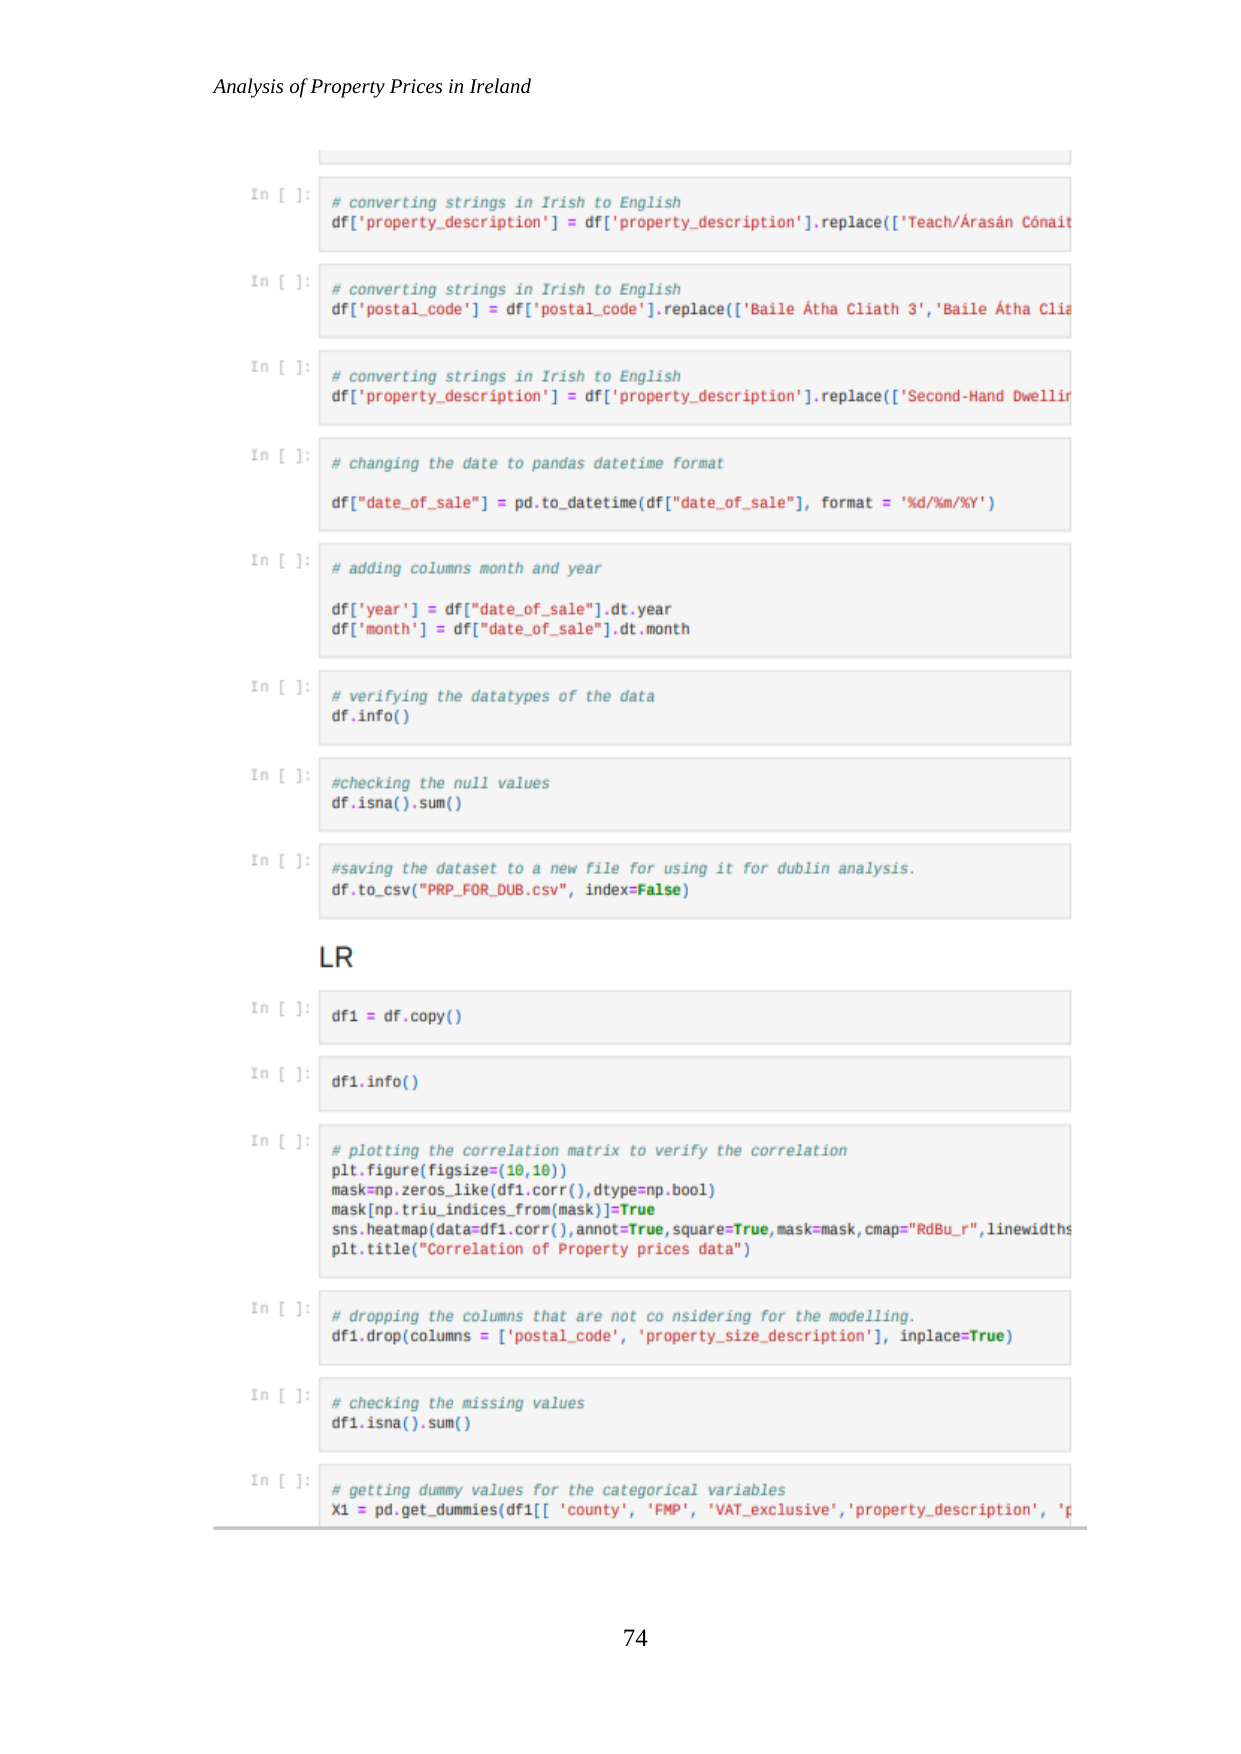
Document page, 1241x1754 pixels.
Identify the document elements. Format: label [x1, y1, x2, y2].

picture [213, 150, 1088, 1530]
